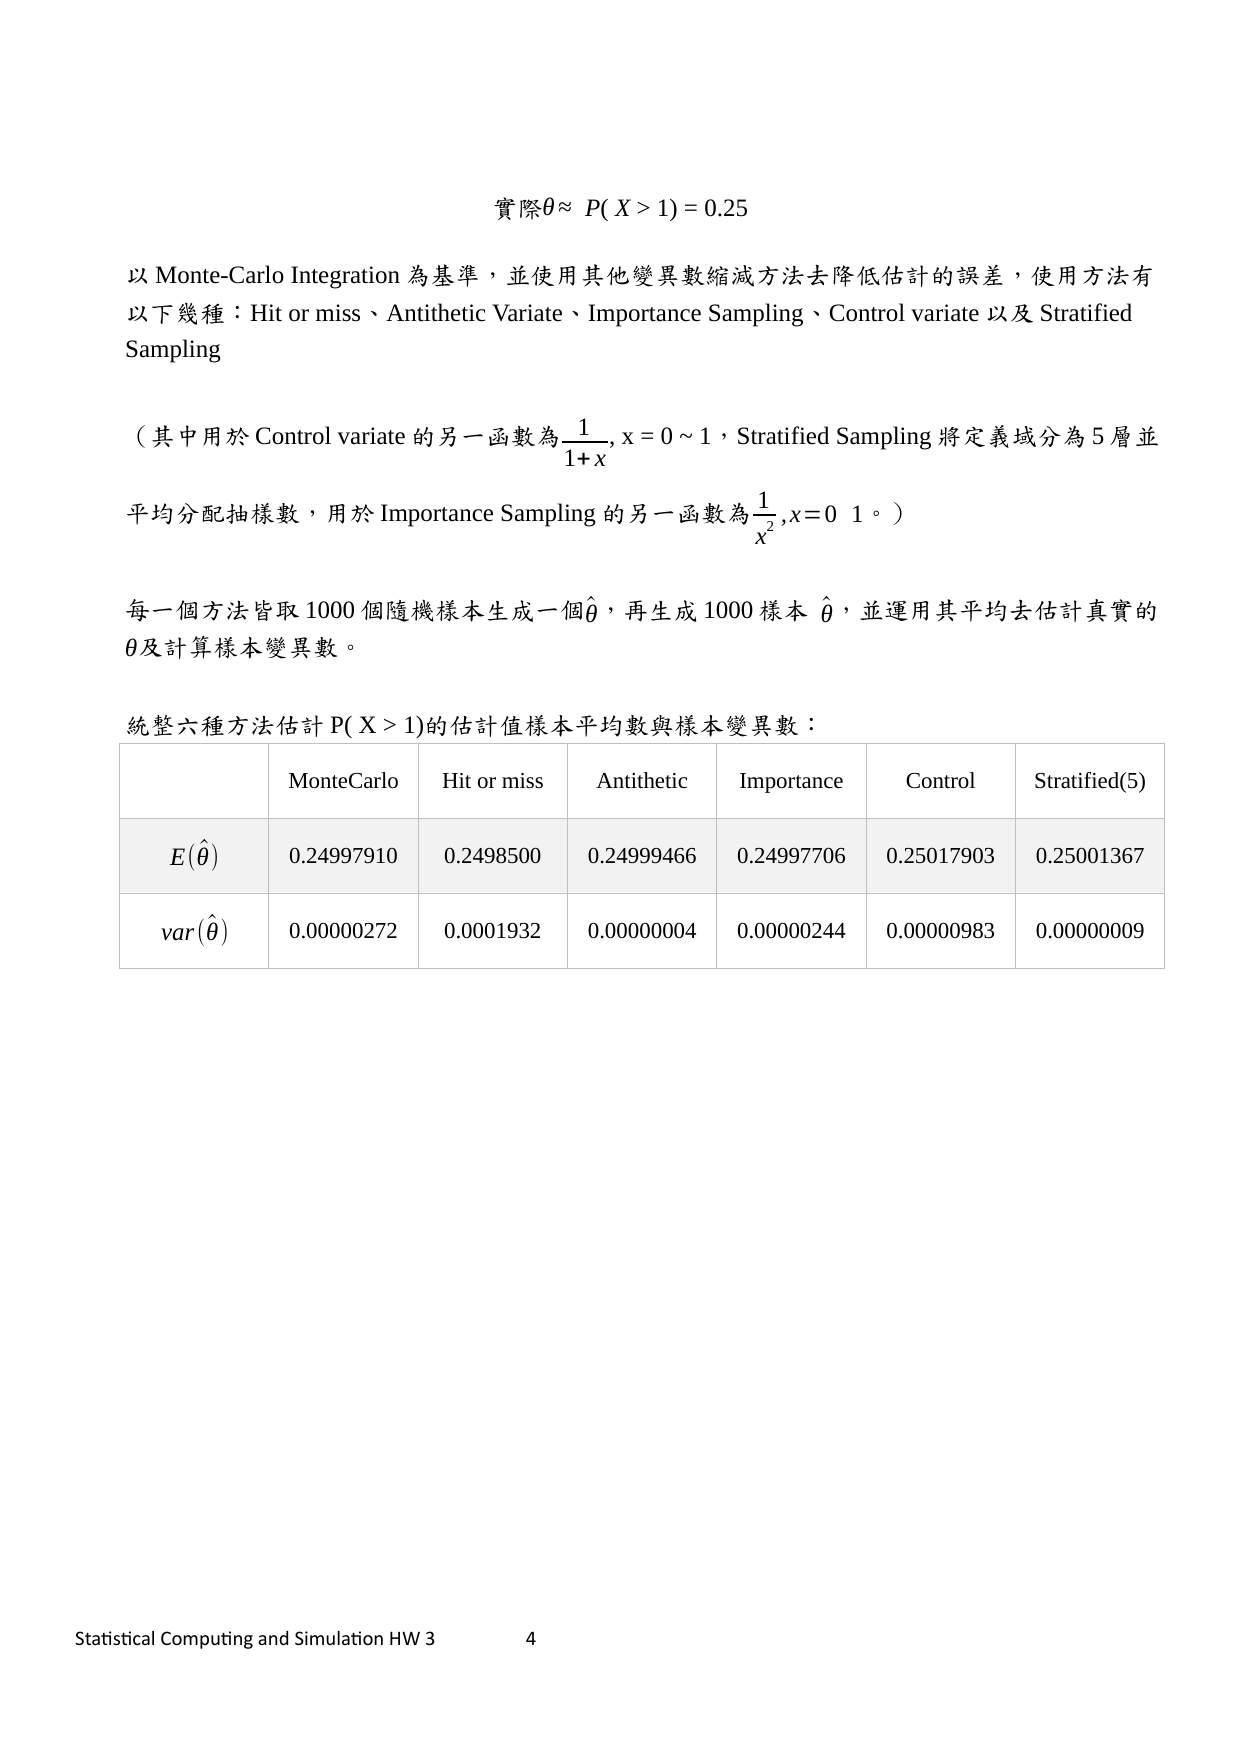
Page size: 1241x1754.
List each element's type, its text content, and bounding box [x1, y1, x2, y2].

table_cell 0.2498500 [419, 819, 567, 892]
table_cell 0.0001932 [419, 894, 567, 967]
table_cell 0.00000983 [867, 894, 1015, 967]
table_header Stratified(5) [1016, 744, 1164, 817]
text 以Monte-Carlo Integration為基準，並使用其他變異數縮減方法去降低估計的誤差，使用方法有以下幾種：Hit or miss、Antithetic Variate、Importance Sampling、Control variate以及Stratified Sampling [125, 255, 1165, 367]
table_header Hit or miss [419, 744, 567, 817]
table_cell 0.24999466 [568, 819, 716, 892]
table_cell 0.24997910 [269, 819, 418, 892]
table_header Control [867, 744, 1015, 817]
table_cell 0.00000272 [269, 894, 418, 967]
table_cell 0.00000009 [1016, 894, 1164, 967]
text 每一個方法皆取1000個隨機樣本生成一個，再生成1000樣本 ，並運用其平均去估計真實的及計算樣本變異數。 [125, 592, 1165, 667]
table_cell 0.24997706 [717, 819, 866, 892]
table_cell [120, 894, 268, 967]
table_header Antithetic [568, 744, 716, 817]
table_cell 0.00000244 [717, 894, 866, 967]
table_cell [120, 819, 268, 892]
text （其中用於Control variate的另一函數為, x = 0 ~ 1，Stratified Sampling將定義域分為5層並平均分配抽樣數，用於Importance Sampling的另一函數為。） [125, 405, 1165, 555]
table_header [120, 744, 268, 817]
table_cell 0.00000004 [568, 894, 716, 967]
table_cell 0.25001367 [1016, 819, 1164, 892]
text 統整六種方法估計P( X > 1)的估計值樣本平均數與樣本變異數： [75, 705, 1165, 742]
table_header Importance [717, 744, 866, 817]
table_header MonteCarlo [269, 744, 418, 817]
table_cell 0.25017903 [867, 819, 1015, 892]
text 實際 P( X > 1) = 0.25 [75, 188, 1165, 226]
